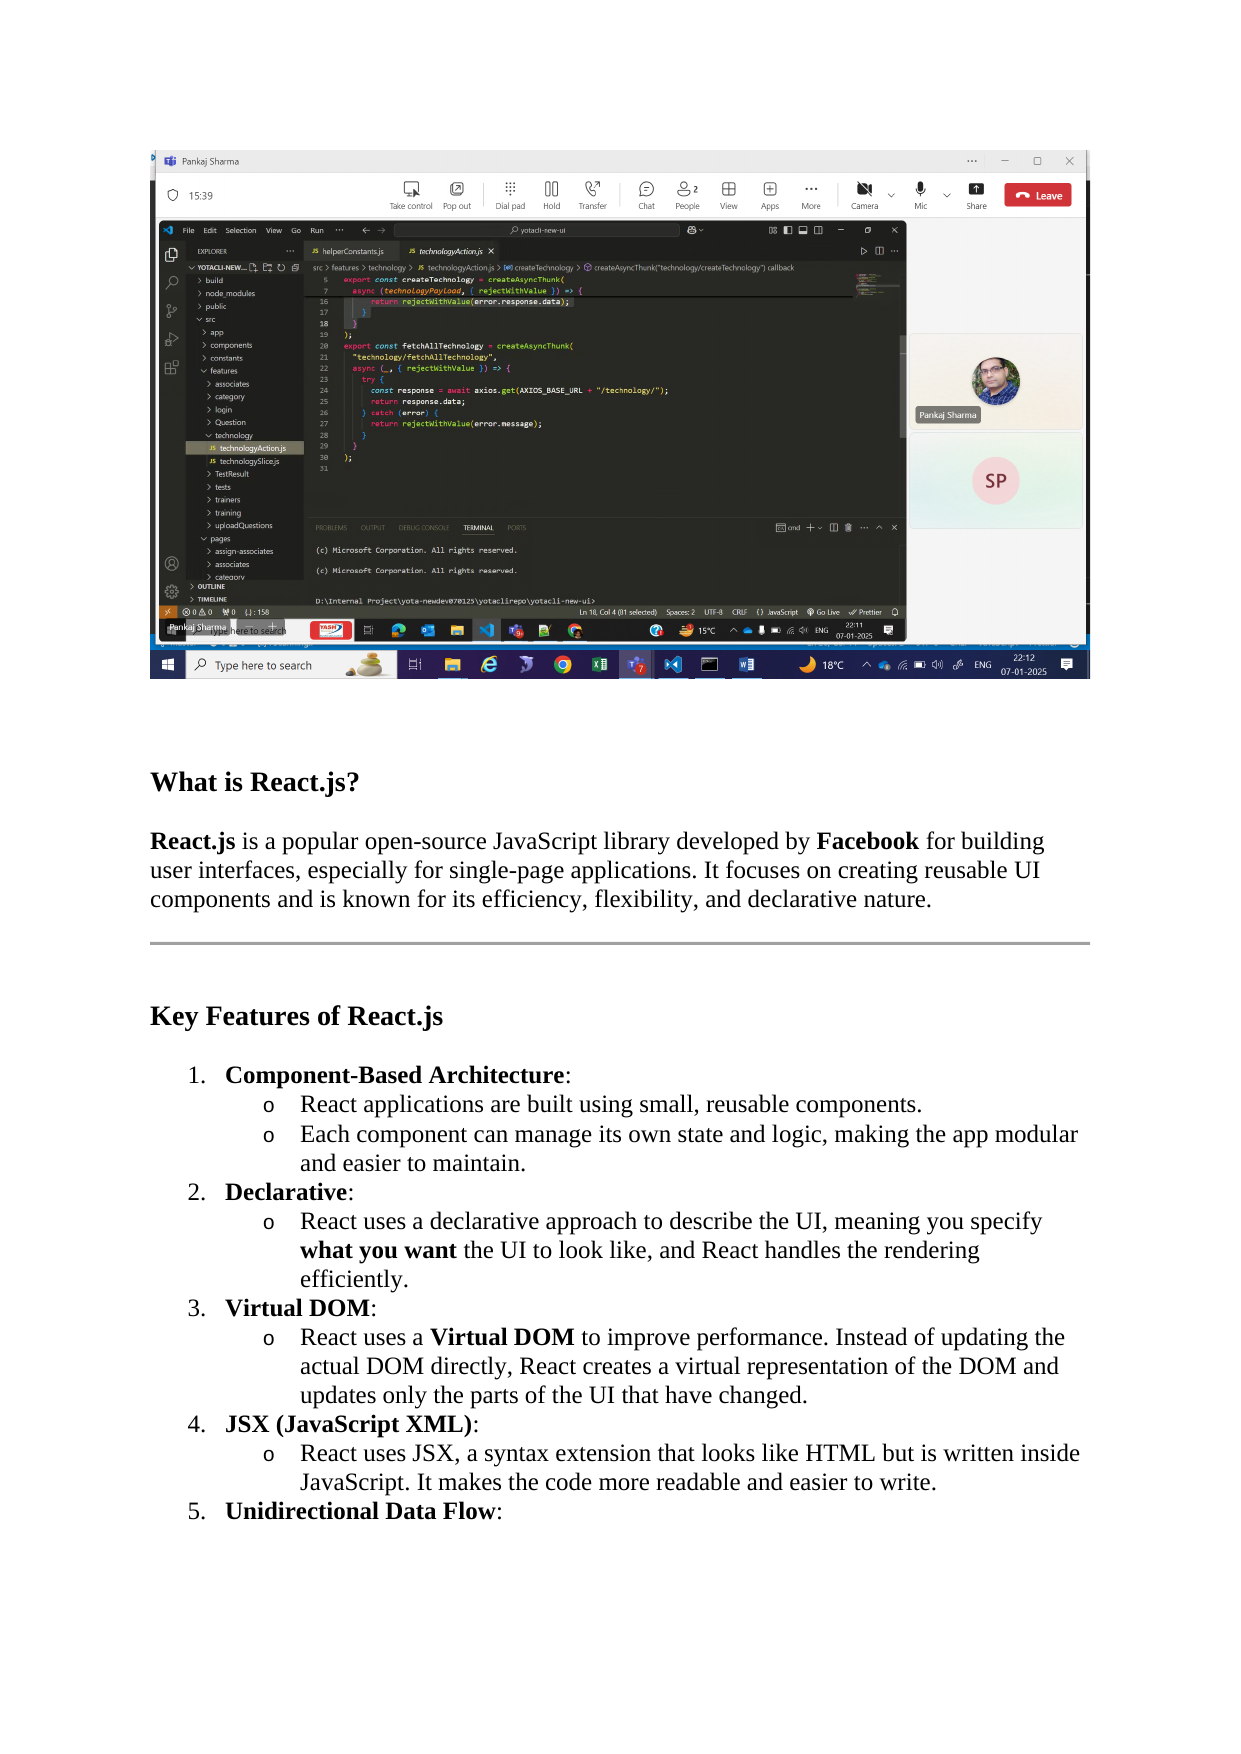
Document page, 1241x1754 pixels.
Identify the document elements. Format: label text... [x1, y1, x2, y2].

list Unidirectional Data Flow: [187, 1496, 1090, 1525]
list Component-Based Architecture: [187, 1061, 1090, 1089]
list Each component can manage its own state and logic, making the app modular and easier to maintain. [262, 1119, 1090, 1177]
list React uses a declarative approach to describe the UI, meaning you specify what you want the UI to look like, and React handles the rendering efficiently. [262, 1206, 1090, 1293]
list JSX (JavaScript XML): [187, 1409, 1090, 1438]
list React uses a Virtual DOM to improve performance. Instead of updating the actual DOM directly, React creates a virtual representation of the DOM and updates only the parts of the UI that have changed. [262, 1322, 1090, 1409]
list React applications are built using small, reusable components. [262, 1089, 1090, 1119]
picture [150, 150, 1091, 679]
list React uses JSX, a syntax extension that looks like HTML but is written inside JavaScript. It makes the code more readable and easier to write. [262, 1438, 1090, 1496]
text React.js is a popular open-source JavaScript library developed by Facebook for building user interfaces, especially for single-page applications. It focuses on creating reusable UI components and is known for its efficiency, flexibility, and declarative nature. [150, 826, 1090, 913]
text What is React.js? [150, 765, 1090, 797]
list Virtual DOM: [187, 1293, 1090, 1322]
list Declarative: [187, 1177, 1090, 1206]
text Key Features of React.js [150, 999, 1090, 1031]
